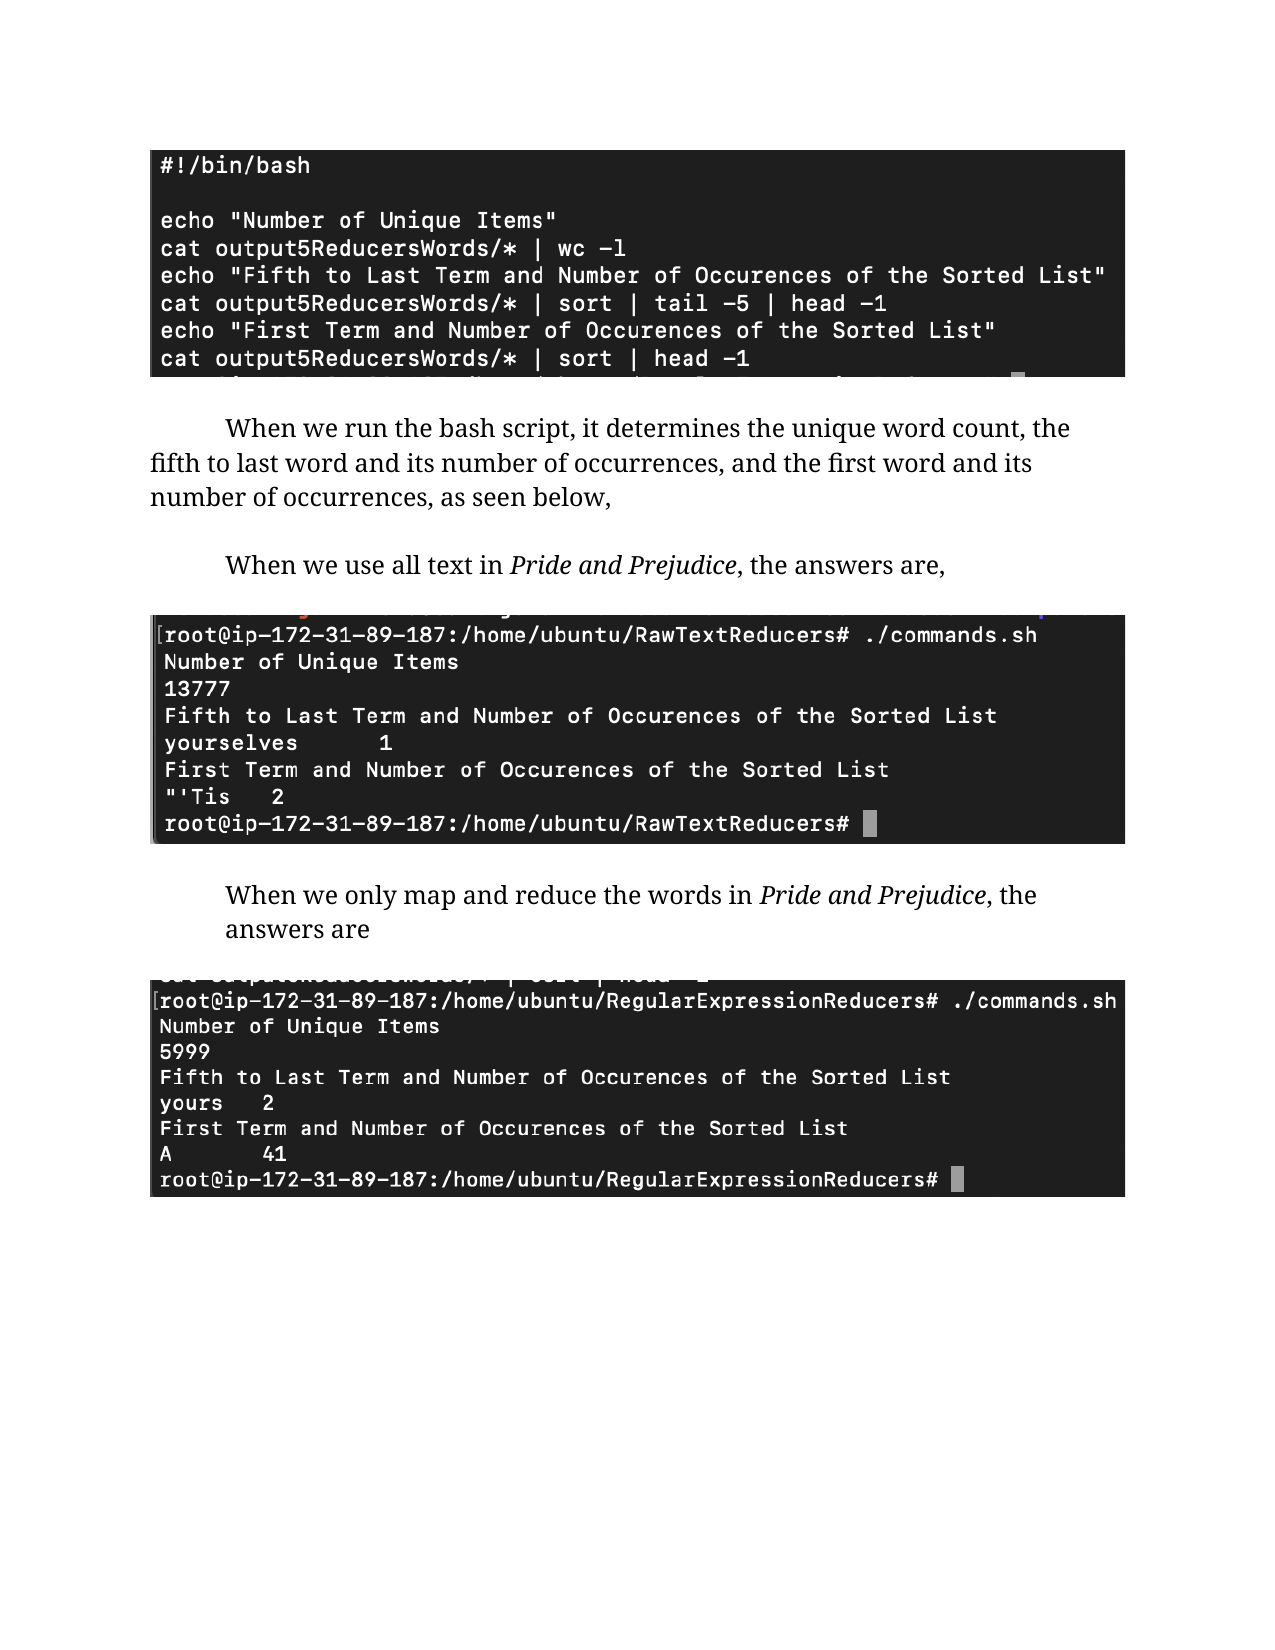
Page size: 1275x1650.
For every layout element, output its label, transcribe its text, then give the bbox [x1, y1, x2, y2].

text When we use all text in Pride and Prejudice, the answers are, [150, 547, 1125, 581]
text When we run the bash script, it determines the unique word count, the fifth to last word and its number of occurrences, and the first word and its number of occurrences, as seen below, [150, 411, 1125, 513]
picture [150, 150, 1125, 377]
picture [150, 615, 1125, 844]
text When we only map and reduce the words in Pride and Prejudice, the answers are [225, 844, 1125, 946]
picture [150, 980, 1125, 1197]
